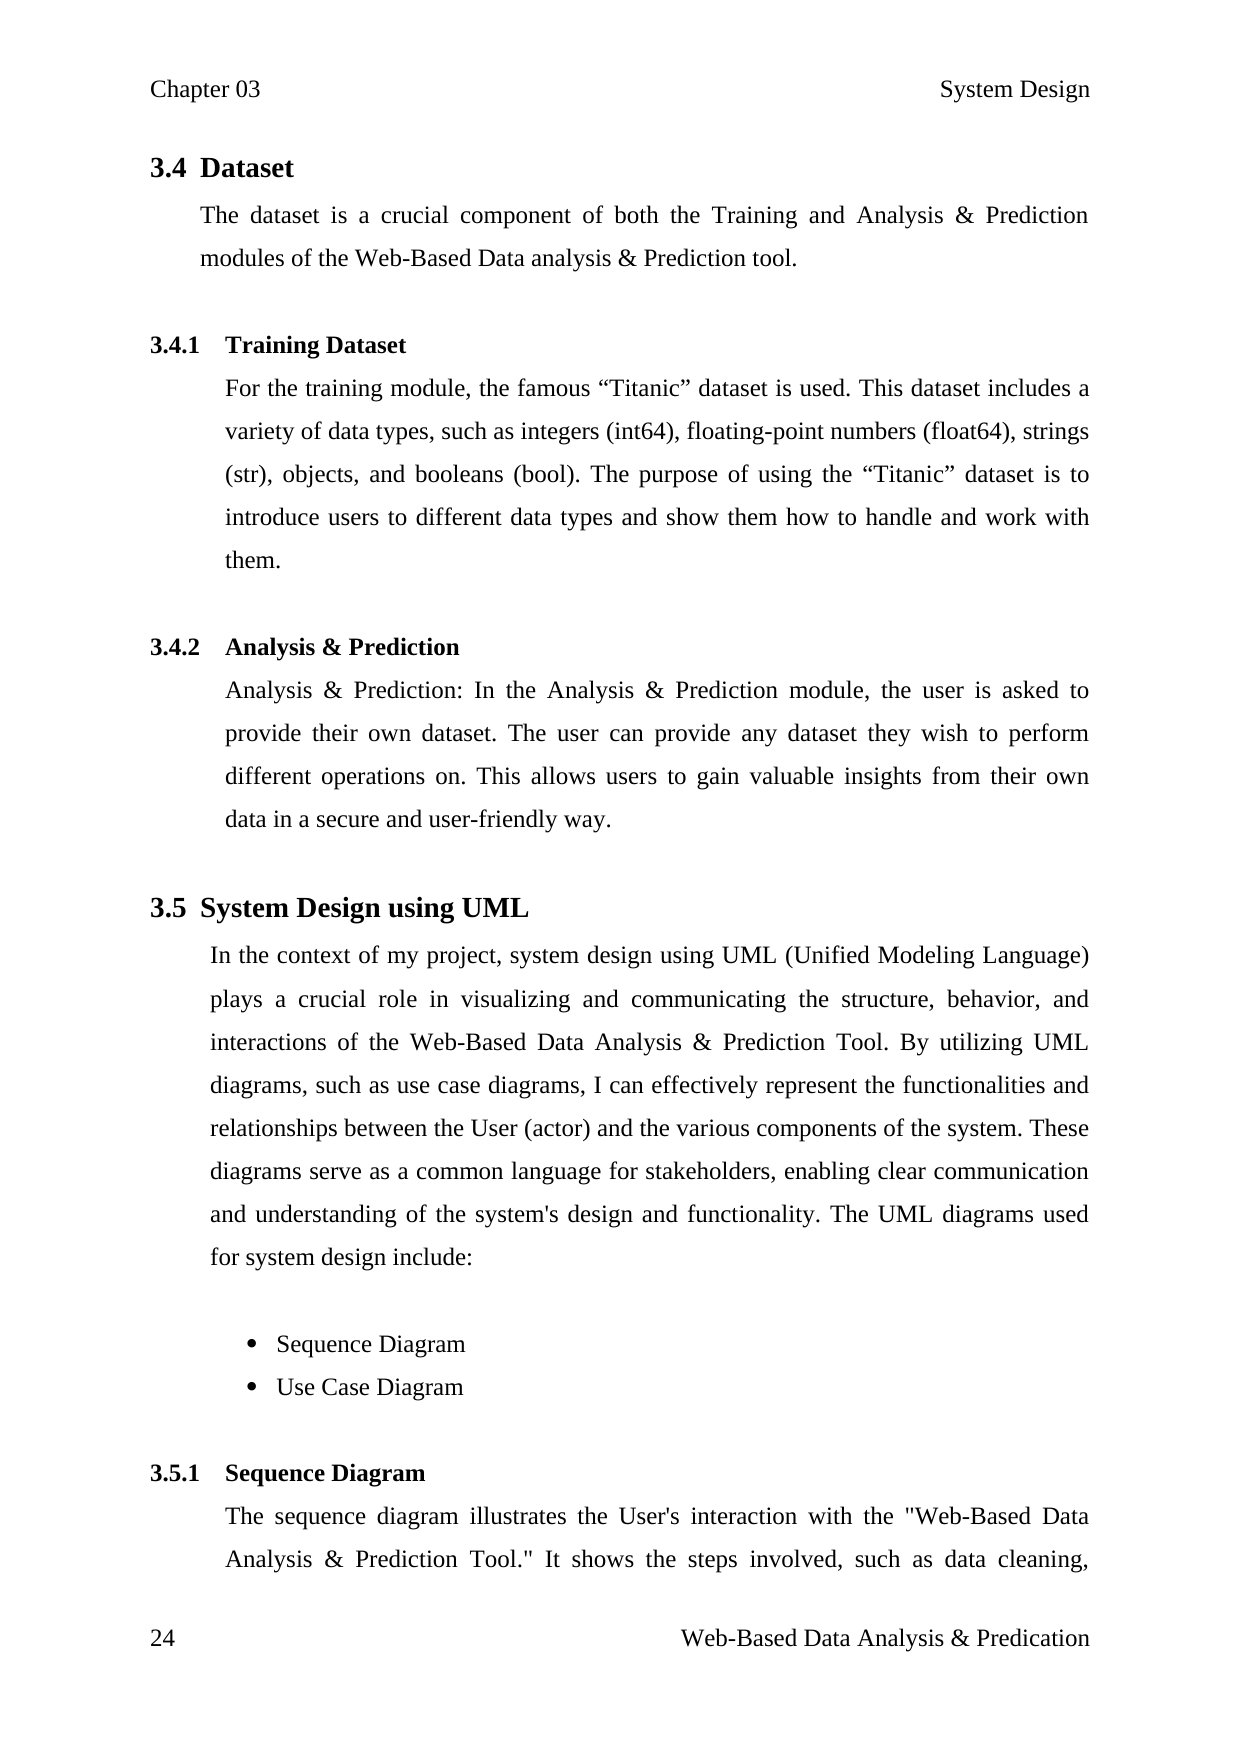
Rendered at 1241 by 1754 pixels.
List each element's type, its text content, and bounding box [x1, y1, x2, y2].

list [225, 1501, 1090, 1573]
list In the context of my project, system design using UML (Unified Modeling Language) plays a crucial role in visualizing and communicating the structure, behavior, and interactions of the Web-Based Data Analysis & Prediction Tool. By utilizing UML diagrams, such as use case diagrams, I can effectively represent the functionalities and relationships between the User (actor) and the various components of the system. These diagrams serve as a common language for stakeholders, enabling clear communication and understanding of the system's design and functionality. The UML diagrams used for system design include: [210, 941, 1090, 1271]
list Training Dataset [150, 330, 1090, 358]
list Sequence Diagram [247, 1329, 1090, 1357]
list For the training module, the famous “Titanic” dataset is used. This dataset includes a variety of data types, such as integers (int64), floating-point numbers (float64), strings (str), objects, and booleans (bool). The purpose of using the “Titanic” dataset is to introduce users to different data types and show them how to handle and work with them. [225, 373, 1090, 574]
list Sequence Diagram [150, 1458, 1090, 1487]
list Analysis & Prediction: In the Analysis & Prediction module, the user is asked to provide their own dataset. The user can provide any dataset they wish to perform different operations on. This allows users to gain valuable insights from their own data in a secure and user-friendly way. [225, 675, 1090, 833]
list The dataset is a crucial component of both the Training and Analysis & Prediction modules of the Web-Based Data analysis & Prediction tool. [200, 200, 1090, 272]
list Dataset [150, 150, 1090, 183]
list Analysis & Prediction [150, 632, 1090, 660]
list System Design using UML [150, 890, 1090, 924]
list Use Case Diagram [247, 1372, 1090, 1401]
